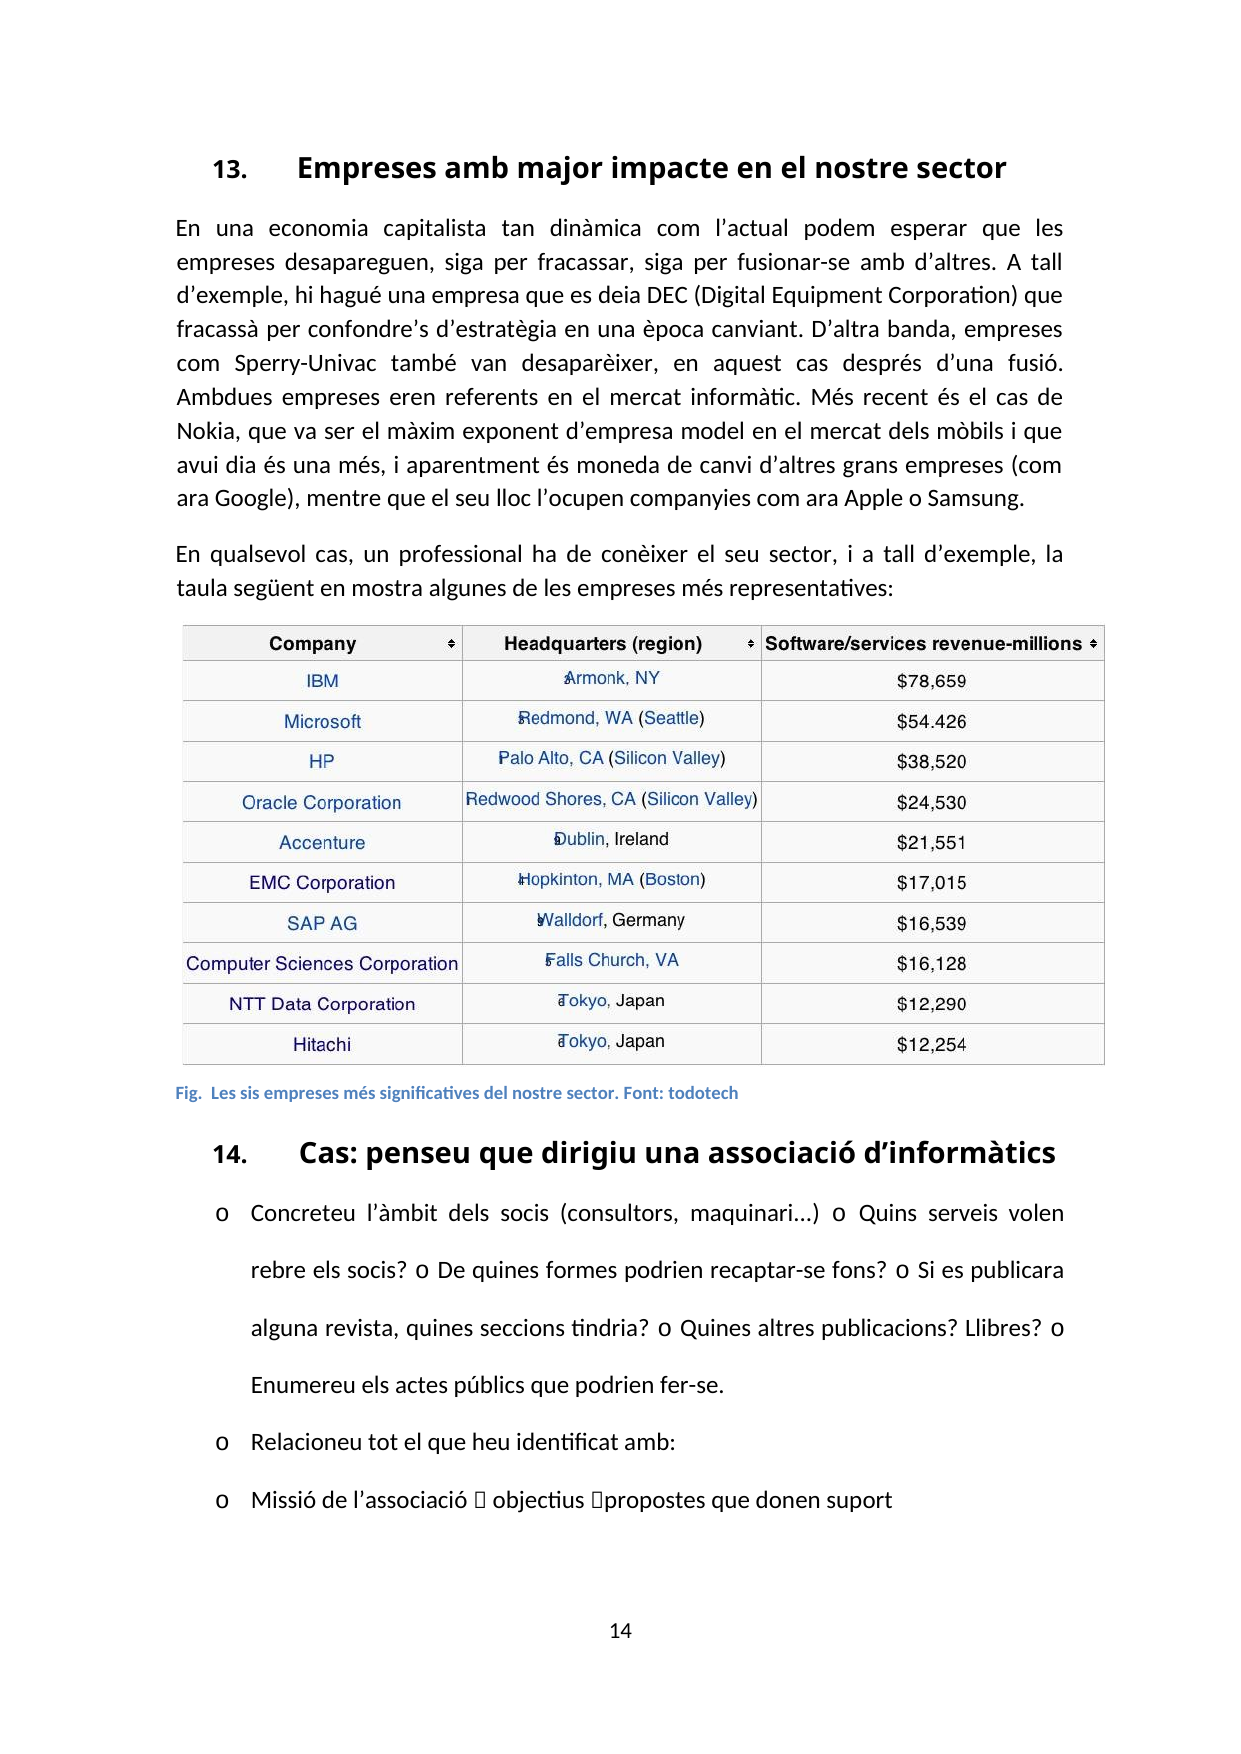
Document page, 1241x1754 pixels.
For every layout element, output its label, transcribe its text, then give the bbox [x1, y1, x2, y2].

picture [182, 621, 1106, 1067]
text En qualsevol cas, un professional ha de conèixer el seu sector, i a tall d’exemple, la taula següent en mostra algunes de les empreses més representatives: [175, 539, 1065, 603]
text En una economia capitalista tan dinàmica com l’actual podem esperar que les empreses desapareguen, siga per fracassar, siga per fusionar-se amb d’altres. A tall d’exemple, hi hagué una empresa que es deia DEC (Digital Equipment Corporation) que fracassà per confondre’s d’estratègia en una època canviant. D’altra banda, empreses com Sperry-Univac també van desaparèixer, en aquest cas després d’una fusió. Ambdues empreses eren referents en el mercat informàtic. Més recent és el cas de Nokia, que va ser el màxim exponent d’empresa model en el mercat dels mòbils i que avui dia és una més, i aparentment és moneda de canvi d’altres grans empreses (com ara Google), mentre que el seu lloc l’ocupen companyies com ara Apple o Samsung. [175, 212, 1065, 513]
list Relacioneu tot el que heu identificat amb: [214, 1426, 1065, 1458]
subtitle 14. Cas: penseu que dirigiu una associació d’informàtics [177, 1133, 1064, 1172]
list Missió de l’associació  objectius propostes que donen suport [214, 1483, 1065, 1516]
list Concreteu l’àmbit dels socis (consultors, maquinari...) o Quins serveis volen rebre els socis? o De quines formes podrien recaptar-se fons? o Si es publicara alguna revista, quines seccions tindria? o Quines altres publicacions? Llibres? o Enumereu els actes públics que podrien fer-se. [214, 1197, 1065, 1399]
subtitle 13. Empreses amb major impacte en el nostre sector [177, 148, 1064, 187]
text Fig. Les sis empreses més significatives del nostre sector. Font: todotech [175, 1081, 1105, 1104]
